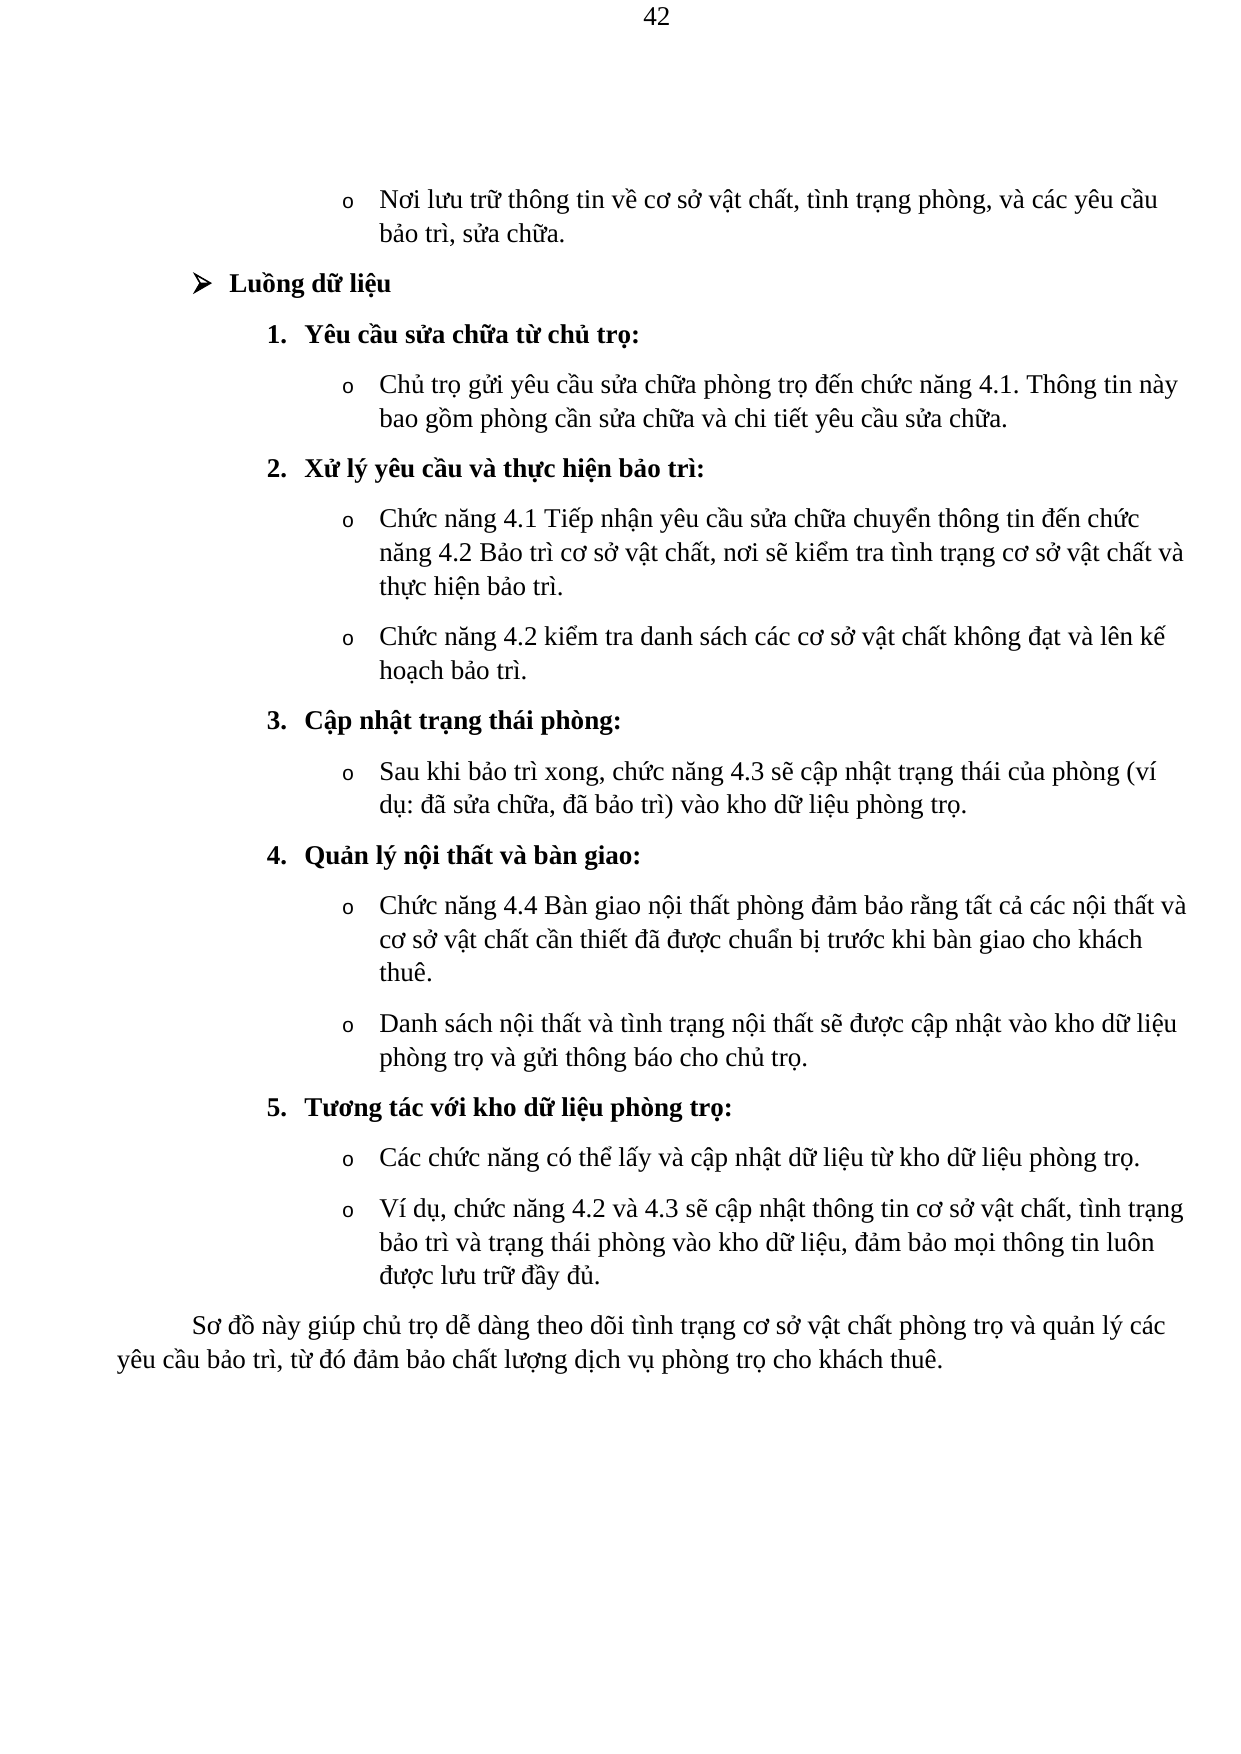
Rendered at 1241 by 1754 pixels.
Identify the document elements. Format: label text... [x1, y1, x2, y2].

list Tương tác với kho dữ liệu phòng trọ: [267, 1091, 1196, 1122]
list Quản lý nội thất và bàn giao: [267, 839, 1196, 870]
list Ví dụ, chức năng 4.2 và 4.3 sẽ cập nhật thông tin cơ sở vật chất, tình trạng bảo trì và trạng thái phòng vào kho dữ liệu, đảm bảo mọi thông tin luôn được lưu trữ đầy đủ. [342, 1192, 1196, 1290]
list Sau khi bảo trì xong, chức năng 4.3 sẽ cập nhật trạng thái của phòng (ví dụ: đã sửa chữa, đã bảo trì) vào kho dữ liệu phòng trọ. [342, 754, 1196, 820]
list Danh sách nội thất và tình trạng nội thất sẽ được cập nhật vào kho dữ liệu phòng trọ và gửi thông báo cho chủ trọ. [342, 1007, 1196, 1072]
list Chức năng 4.1 Tiếp nhận yêu cầu sửa chữa chuyển thông tin đến chức năng 4.2 Bảo trì cơ sở vật chất, nơi sẽ kiểm tra tình trạng cơ sở vật chất và thực hiện bảo trì. [342, 502, 1196, 601]
list Chủ trọ gửi yêu cầu sửa chữa phòng trọ đến chức năng 4.1. Thông tin này bao gồm phòng cần sửa chữa và chi tiết yêu cầu sửa chữa. [342, 368, 1196, 433]
list Nơi lưu trữ thông tin về cơ sở vật chất, tình trạng phòng, và các yêu cầu bảo trì, sửa chữa. [342, 183, 1196, 248]
list Chức năng 4.4 Bàn giao nội thất phòng đảm bảo rằng tất cả các nội thất và cơ sở vật chất cần thiết đã được chuẩn bị trước khi bàn giao cho khách thuê. [342, 889, 1196, 988]
list Yêu cầu sửa chữa từ chủ trọ: [267, 318, 1196, 349]
list Cập nhật trạng thái phòng: [267, 704, 1196, 736]
list Chức năng 4.2 kiểm tra danh sách các cơ sở vật chất không đạt và lên kế hoạch bảo trì. [342, 620, 1196, 685]
list Xử lý yêu cầu và thực hiện bảo trì: [267, 452, 1196, 483]
list Các chức năng có thể lấy và cập nhật dữ liệu từ kho dữ liệu phòng trọ. [342, 1141, 1196, 1173]
text Sơ đồ này giúp chủ trọ dễ dàng theo dõi tình trạng cơ sở vật chất phòng trọ và quản lý các yêu cầu bảo trì, từ đó đảm bảo chất lượng dịch vụ phòng trọ cho khách thuê. [117, 1309, 1196, 1374]
list Luồng dữ liệu [192, 267, 1196, 299]
